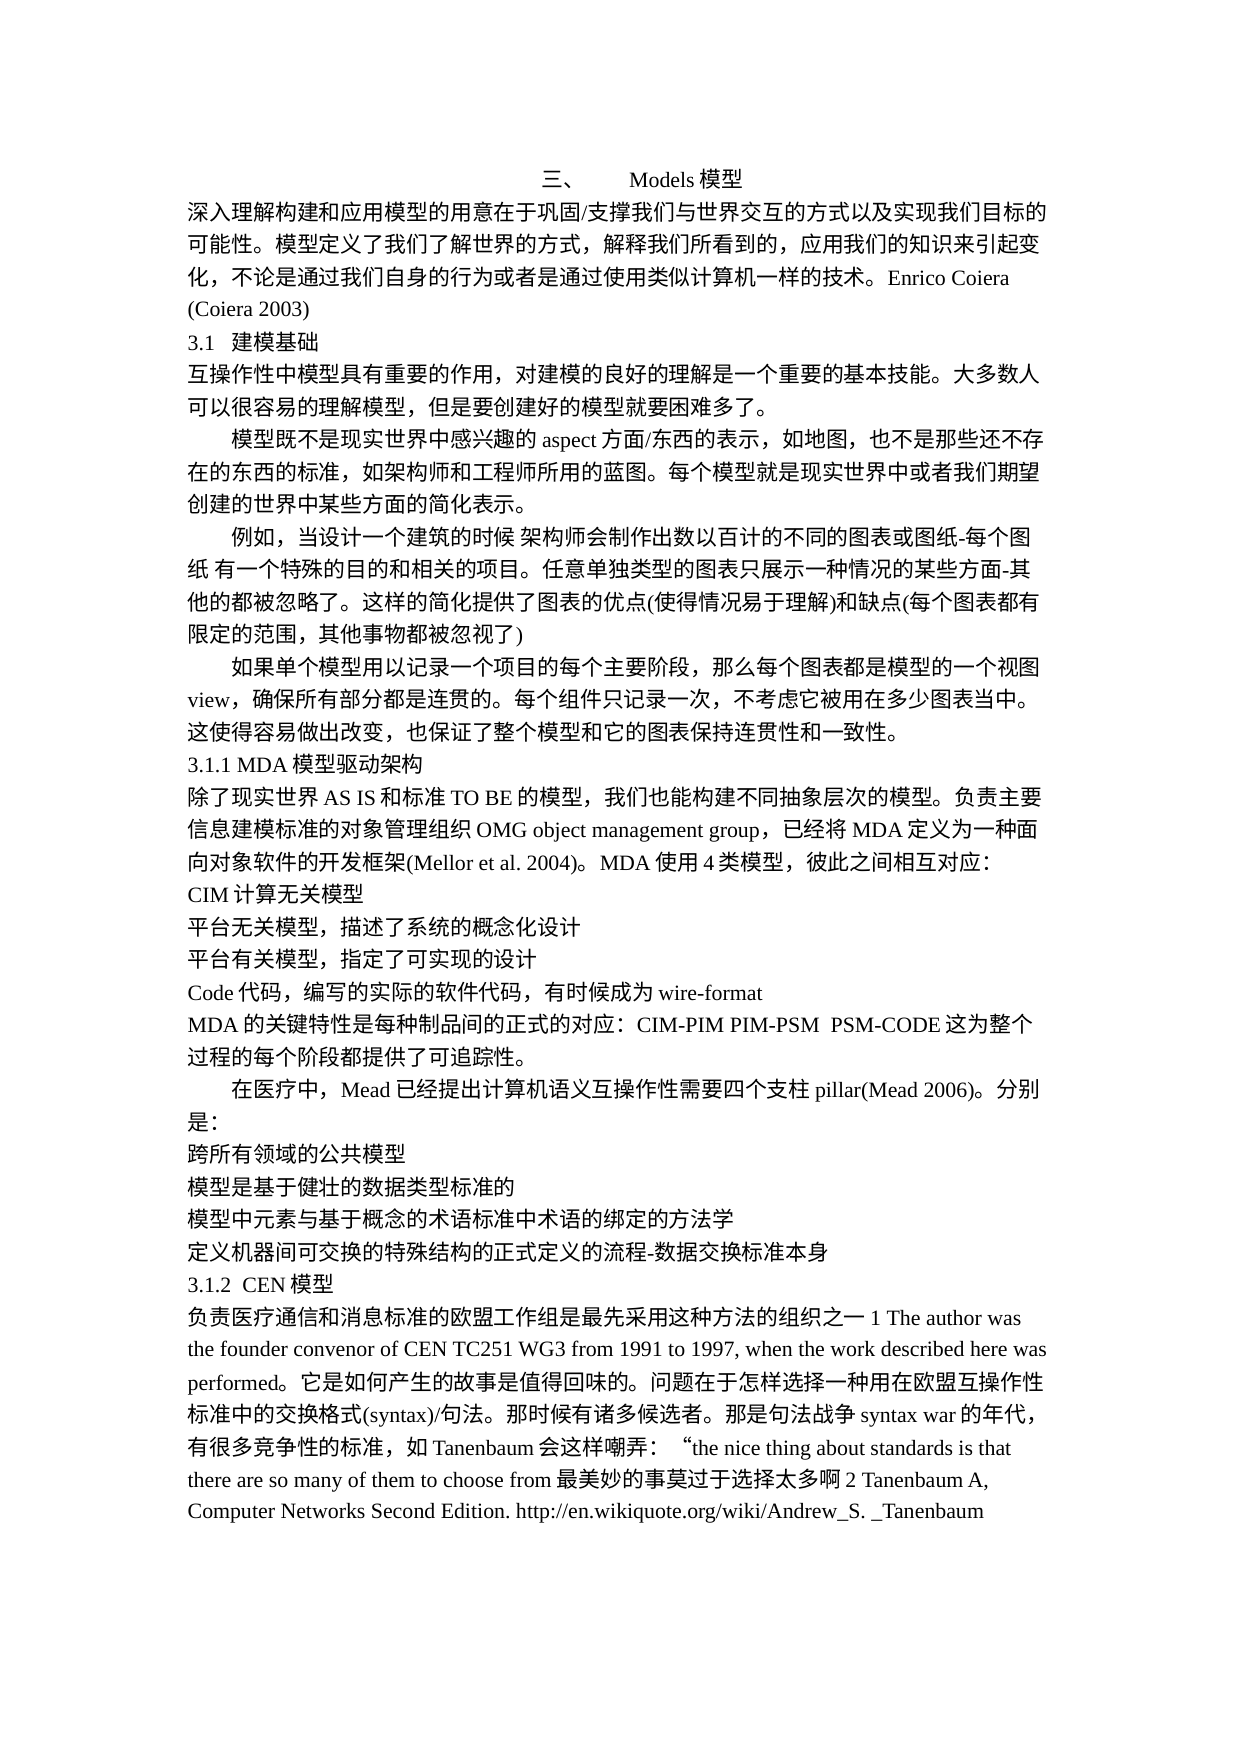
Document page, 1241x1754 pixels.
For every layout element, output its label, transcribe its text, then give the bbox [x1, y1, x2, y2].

list Models模型 [231, 162, 1053, 194]
text CIM计算无关模型 [187, 877, 1053, 909]
text 在医疗中，Mead已经提出计算机语义互操作性需要四个支柱pillar(Mead 2006)。分别是： [187, 1072, 1053, 1137]
text MDA的关键特性是每种制品间的正式的对应：CIM-PIM PIM-PSM PSM-CODE这为整个过程的每个阶段都提供了可追踪性。 [187, 1007, 1053, 1072]
text 模型是基于健壮的数据类型标准的 [187, 1169, 1053, 1202]
text 3.1.1 MDA模型驱动架构 [187, 747, 1053, 779]
text Code代码，编写的实际的软件代码，有时候成为wire-format [187, 974, 1053, 1007]
text 模型中元素与基于概念的术语标准中术语的绑定的方法学 [187, 1202, 1053, 1234]
text 模型既不是现实世界中感兴趣的aspect方面/东西的表示，如地图，也不是那些还不存在的东西的标准，如架构师和工程师所用的蓝图。每个模型就是现实世界中或者我们期望创建的世界中某些方面的简化表示。 [187, 422, 1053, 519]
text 平台无关模型，描述了系统的概念化设计 [187, 909, 1053, 942]
text 平台有关模型，指定了可实现的设计 [187, 942, 1053, 974]
text 例如，当设计一个建筑的时候 架构师会制作出数以百计的不同的图表或图纸-每个图纸 有一个特殊的目的和相关的项目。任意单独类型的图表只展示一种情况的某些方面-其他的都被忽略了。这样的简化提供了图表的优点(使得情况易于理解)和缺点(每个图表都有限定的范围，其他事物都被忽视了) [187, 519, 1053, 649]
text 如果单个模型用以记录一个项目的每个主要阶段，那么每个图表都是模型的一个视图view，确保所有部分都是连贯的。每个组件只记录一次，不考虑它被用在多少图表当中。这使得容易做出改变，也保证了整个模型和它的图表保持连贯性和一致性。 [187, 649, 1053, 747]
text 3.1.2 CEN模型 [187, 1267, 1053, 1299]
text 负责医疗通信和消息标准的欧盟工作组是最先采用这种方法的组织之一1 The author was the founder convenor of CEN TC251 WG3 from 1991 to 1997, when the work described here was performed。它是如何产生的故事是值得回味的。问题在于怎样选择一种用在欧盟互操作性标准中的交换格式(syntax)/句法。那时候有诸多候选者。那是句法战争syntax war的年代，有很多竞争性的标准，如Tanenbaum会这样嘲弄：“the nice thing about standards is that there are so many of them to choose from最美妙的事莫过于选择太多啊2 Tanenbaum A, Computer Networks Second Edition. http://en.wikiquote.org/wiki/Andrew_S. _Tanenbaum [187, 1299, 1053, 1527]
text 跨所有领域的公共模型 [187, 1137, 1053, 1169]
text 除了现实世界AS IS和标准TO BE的模型，我们也能构建不同抽象层次的模型。负责主要信息建模标准的对象管理组织OMG object management group，已经将MDA定义为一种面向对象软件的开发框架(Mellor et al. 2004)。MDA使用4类模型，彼此之间相互对应： [187, 779, 1053, 877]
text 定义机器间可交换的特殊结构的正式定义的流程-数据交换标准本身 [187, 1234, 1053, 1267]
text 互操作性中模型具有重要的作用，对建模的良好的理解是一个重要的基本技能。大多数人可以很容易的理解模型，但是要创建好的模型就要困难多了。 [187, 357, 1053, 422]
text 3.1 建模基础 [187, 324, 1053, 357]
text 深入理解构建和应用模型的用意在于巩固/支撑我们与世界交互的方式以及实现我们目标的可能性。模型定义了我们了解世界的方式，解释我们所看到的，应用我们的知识来引起变化，不论是通过我们自身的行为或者是通过使用类似计算机一样的技术。Enrico Coiera (Coiera 2003) [187, 194, 1053, 324]
